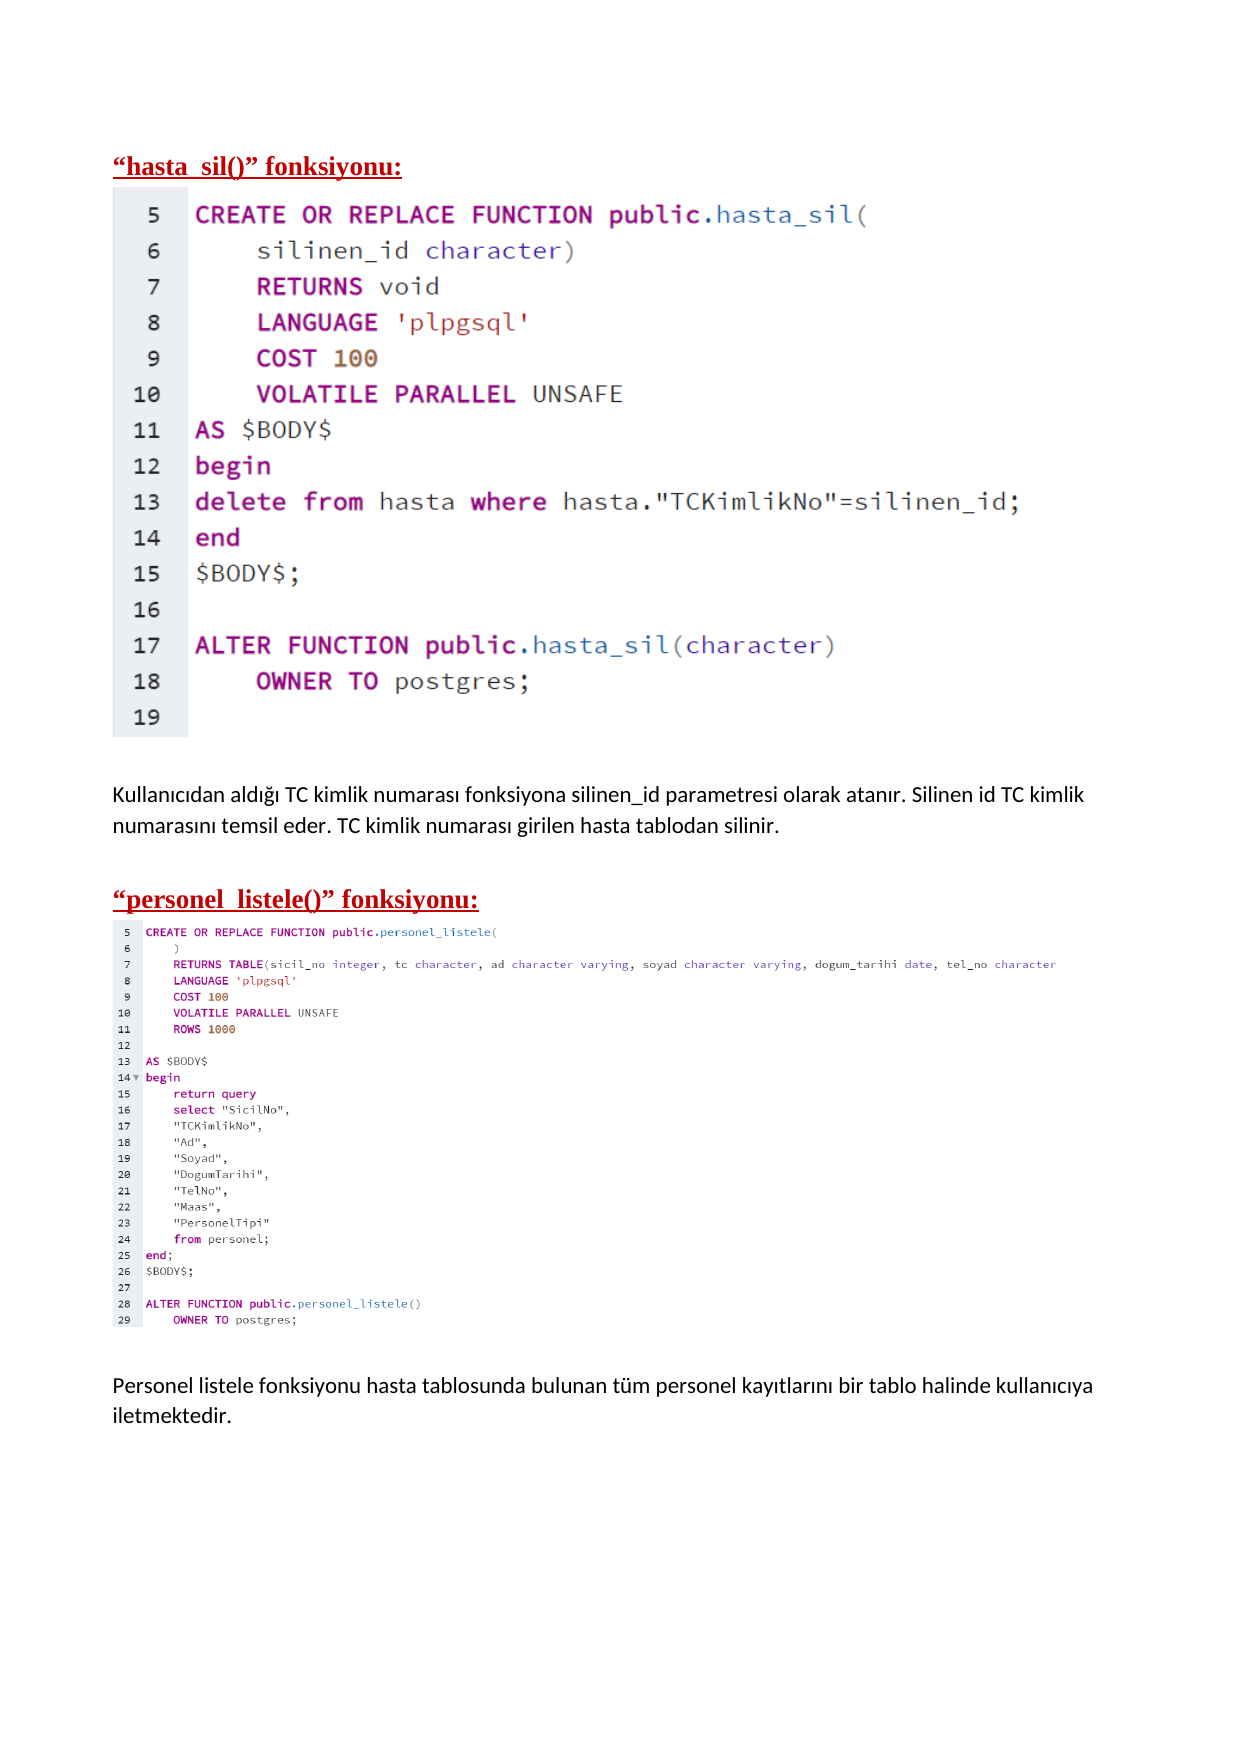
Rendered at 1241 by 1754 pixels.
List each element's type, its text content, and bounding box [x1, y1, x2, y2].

text Personel listele fonksiyonu hasta tablosunda bulunan tüm personel kayıtlarını bir tablo halinde kullanıcıya iletmektedir. [112, 1371, 1128, 1429]
picture [112, 920, 1058, 1327]
text “personel_listele()” fonksiyonu: [112, 883, 1128, 914]
text Kullanıcıdan aldığı TC kimlik numarası fonksiyona silinen_id parametresi olarak atanır. Silinen id TC kimlik numarasını temsil eder. TC kimlik numarası girilen hasta tablodan silinir. [112, 781, 1128, 839]
text “hasta_sil()” fonksiyonu: [112, 150, 1128, 181]
picture [112, 187, 1058, 737]
